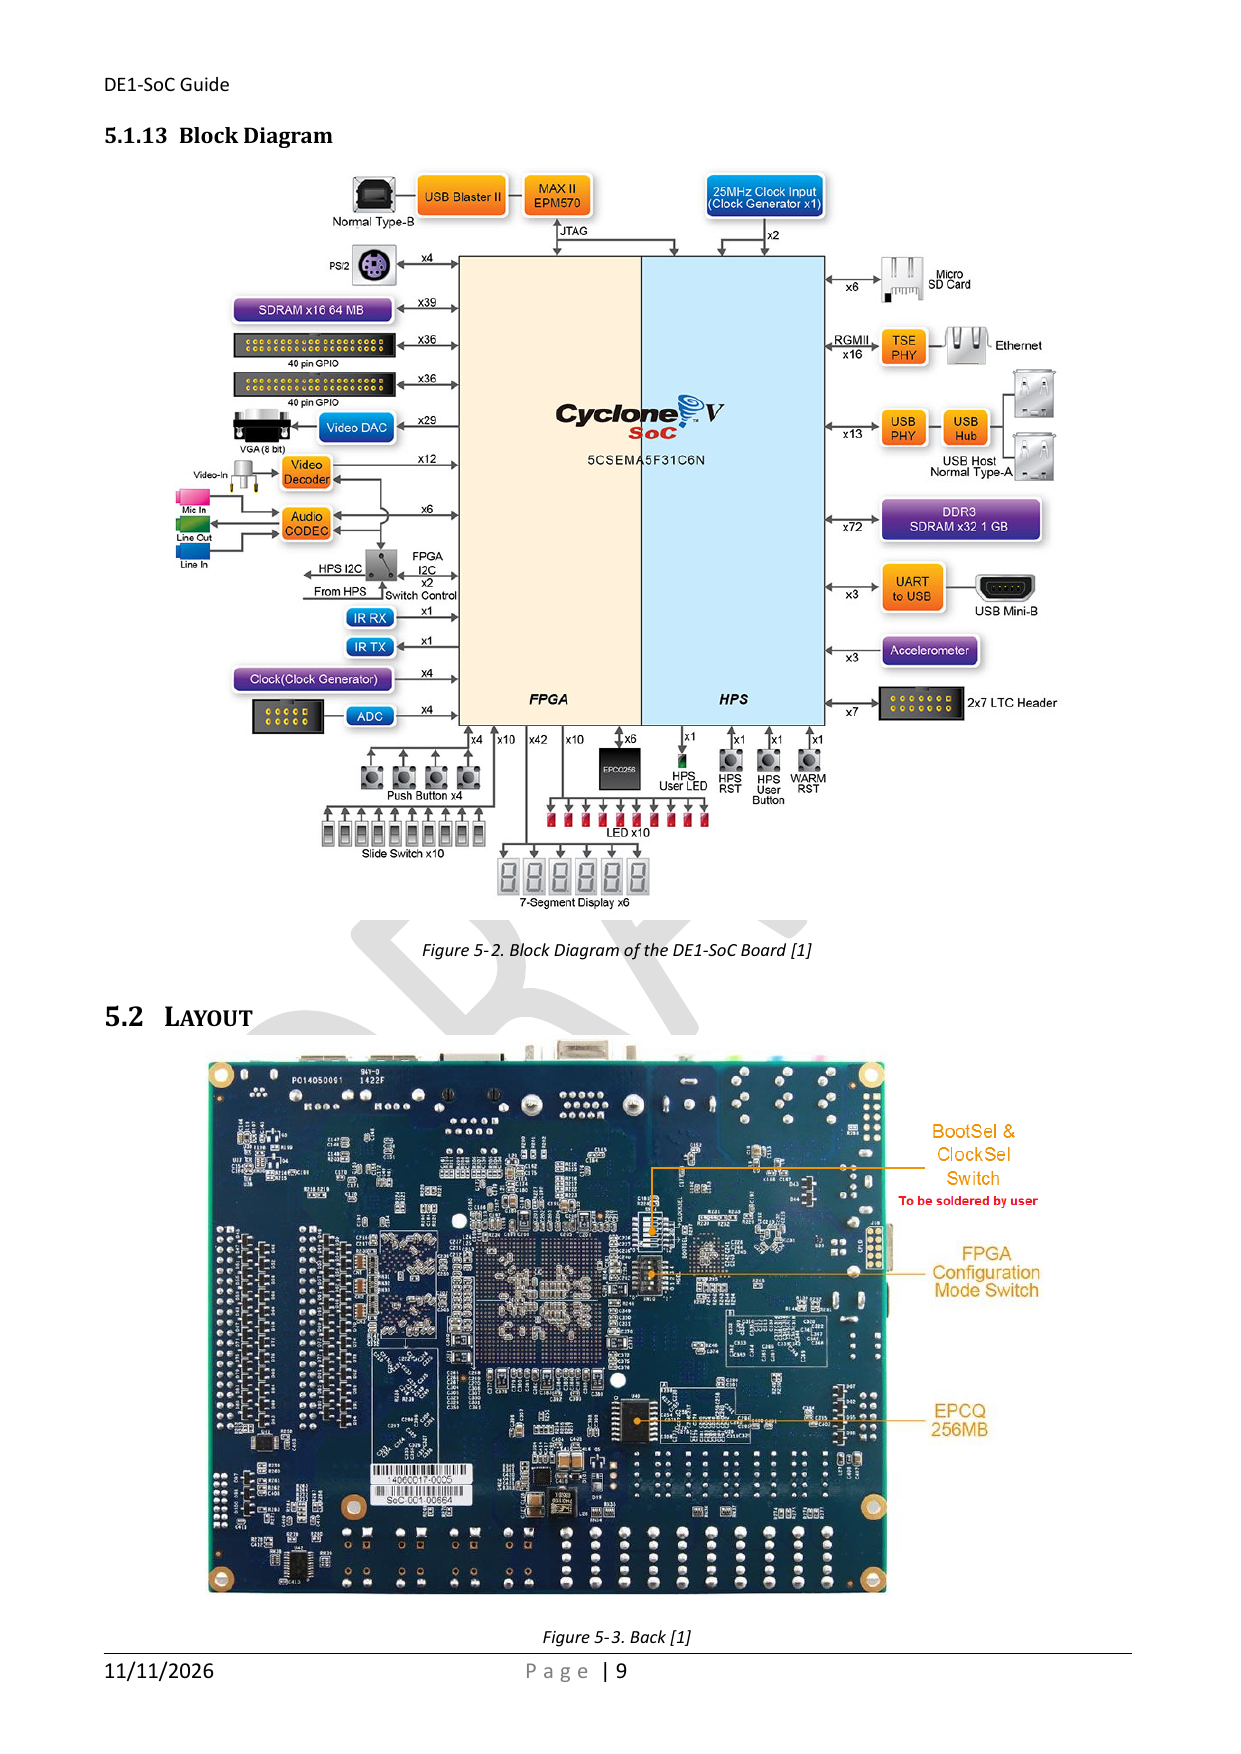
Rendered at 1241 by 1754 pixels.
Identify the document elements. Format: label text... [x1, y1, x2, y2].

text Figure 5-3. Back [103, 1626, 1132, 1648]
picture [191, 1035, 1044, 1607]
text Figure 5-2. Block Diagram of the DE1-SoC Board [103, 938, 1132, 961]
subtitle Block Diagram [103, 122, 1132, 148]
picture [166, 150, 1069, 920]
subtitle Layout [103, 999, 1132, 1033]
